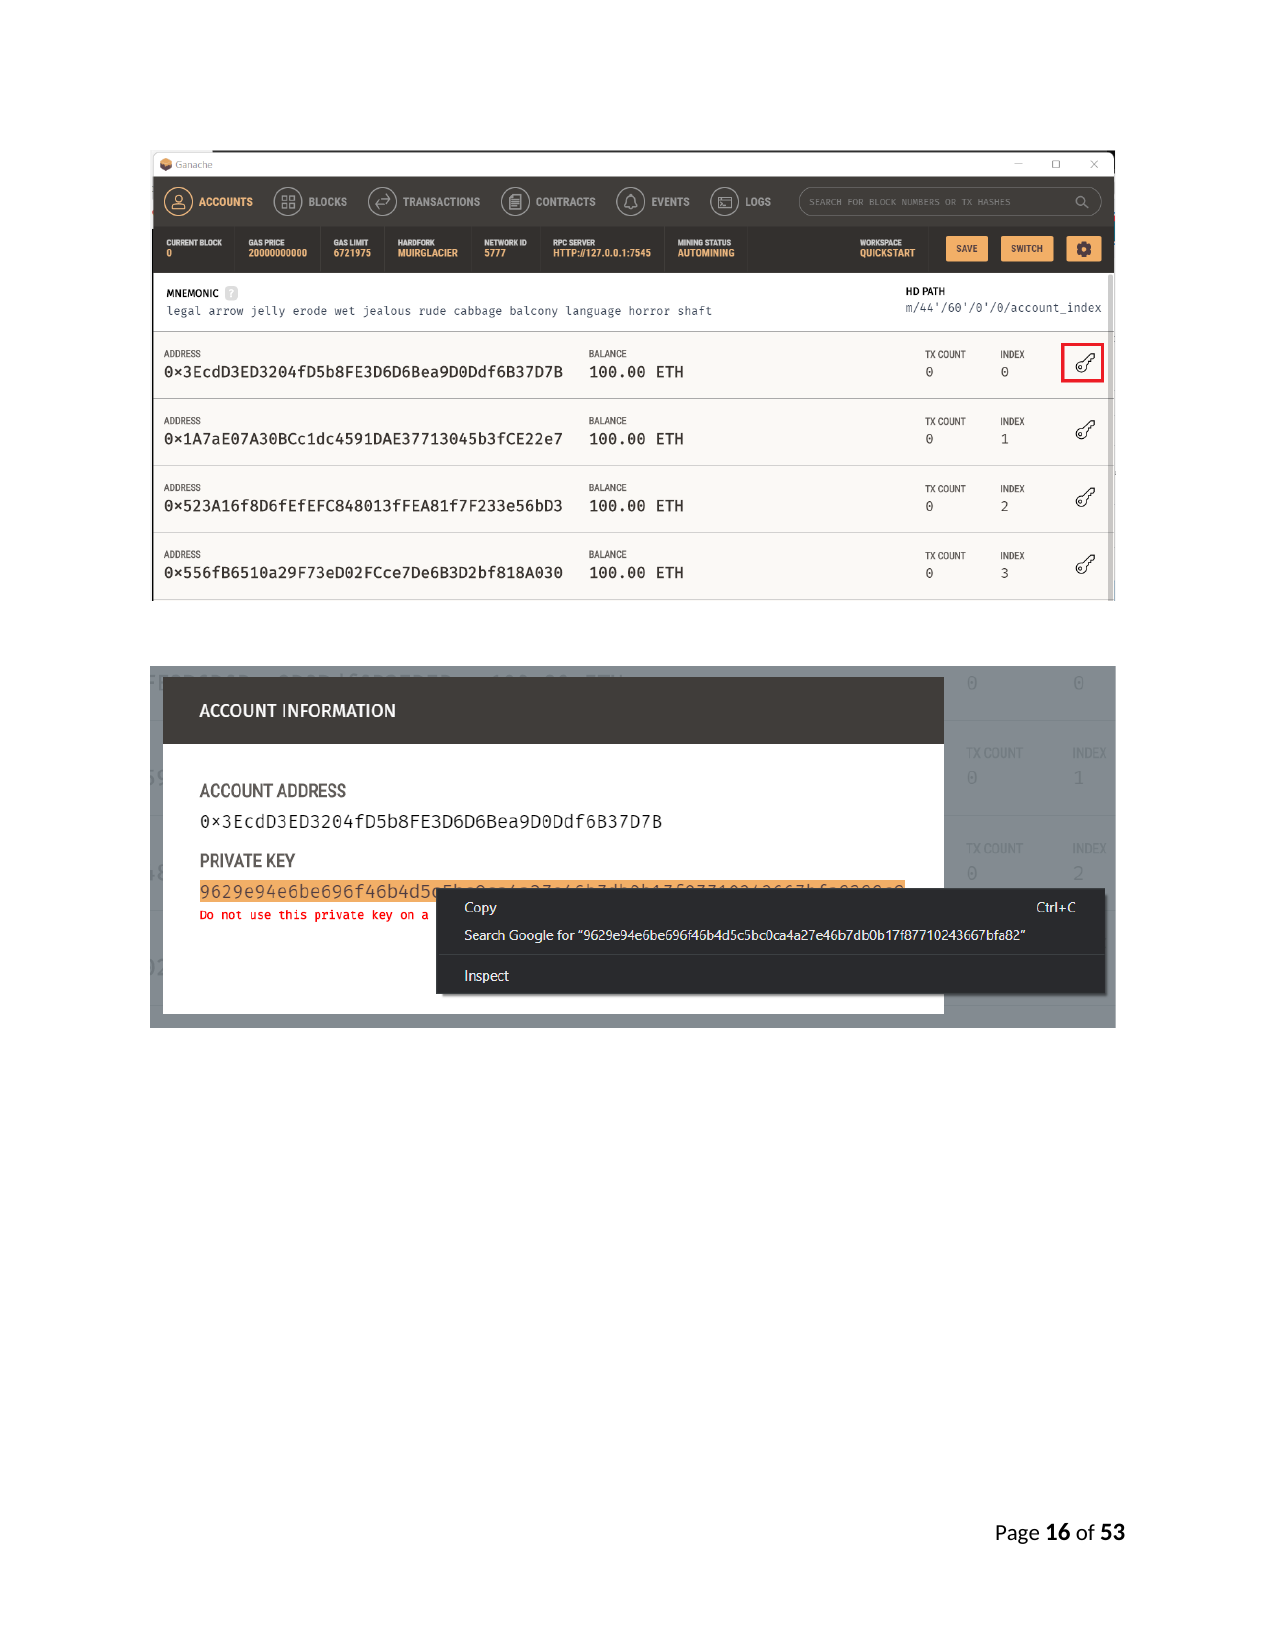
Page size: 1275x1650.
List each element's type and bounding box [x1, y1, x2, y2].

picture [150, 666, 1116, 1028]
picture [150, 150, 1116, 601]
